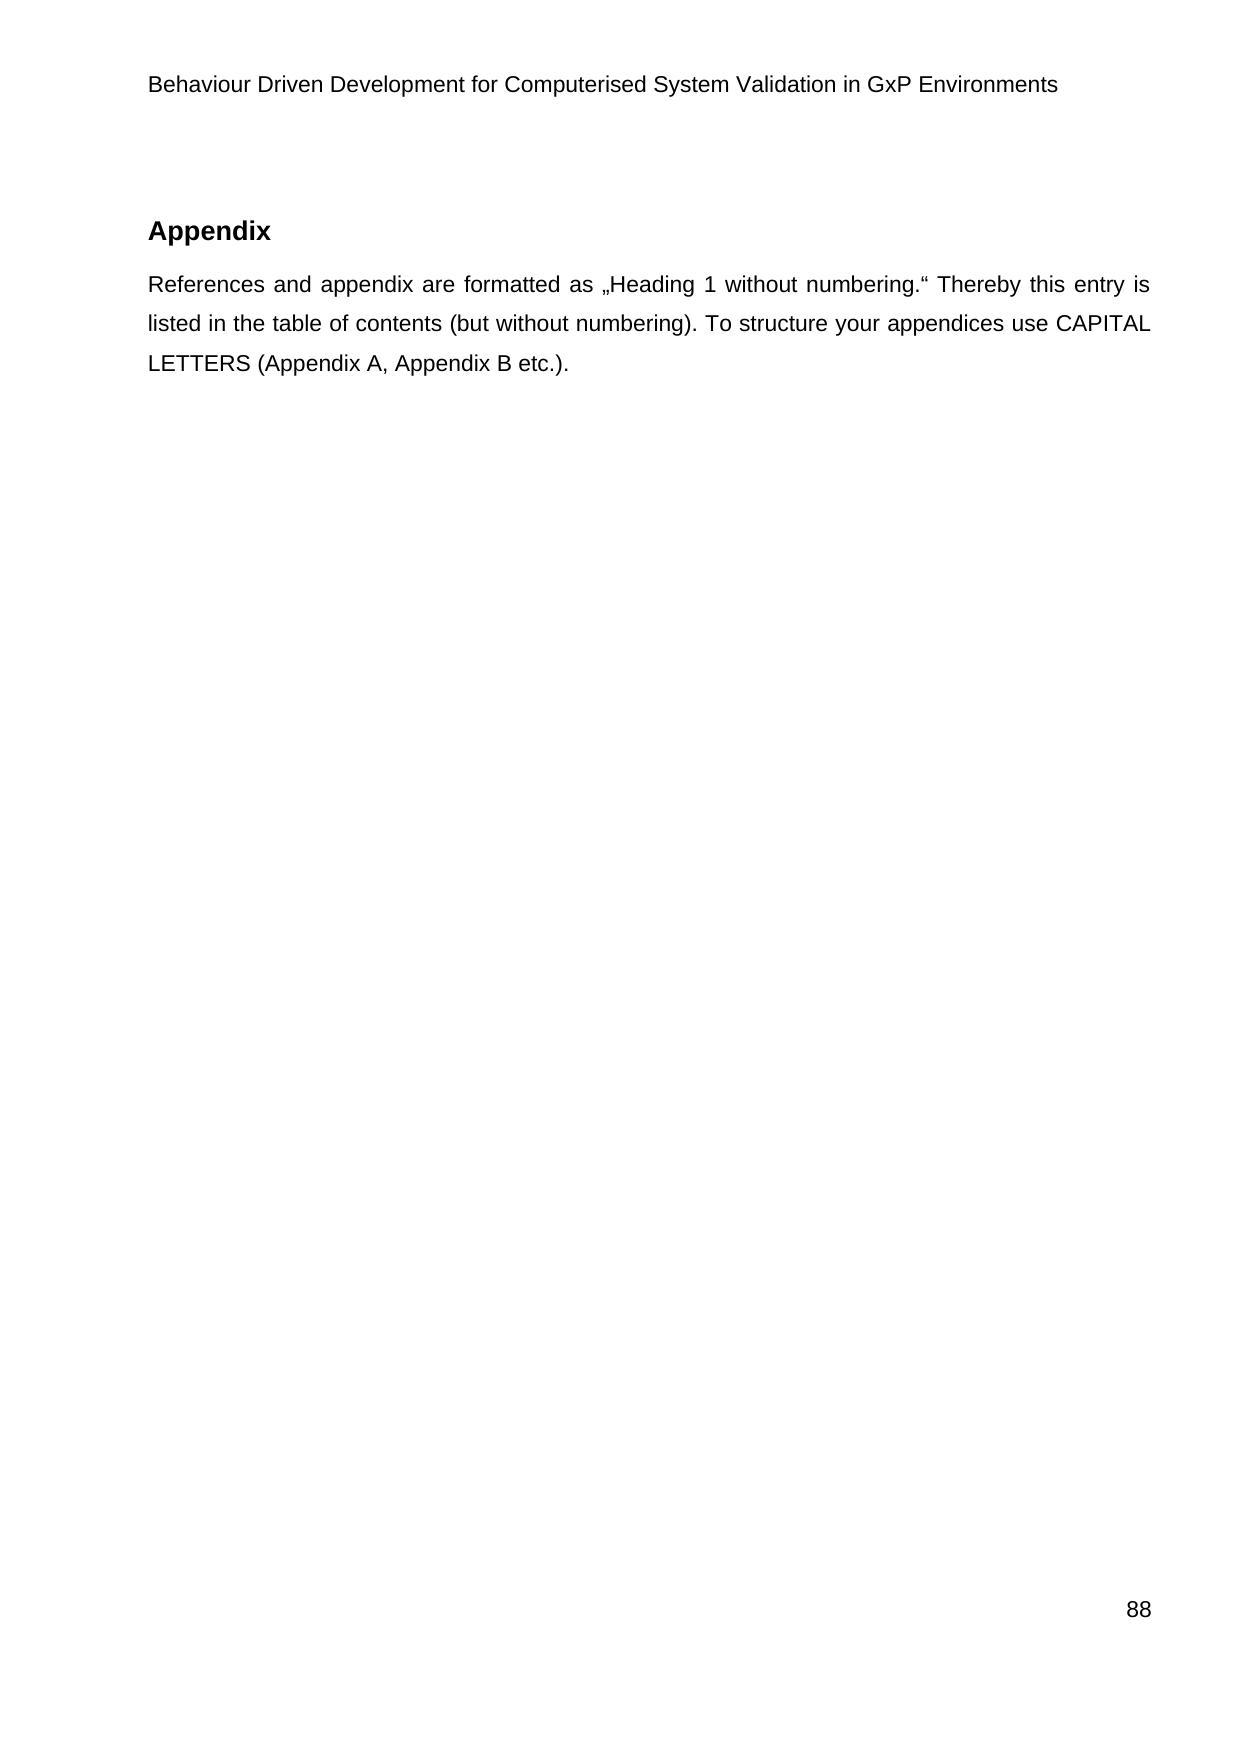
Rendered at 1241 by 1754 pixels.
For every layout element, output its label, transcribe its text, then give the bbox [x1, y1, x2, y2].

text References and appendix are formatted as „Heading 1 without numbering.“ Thereby this entry is listed in the table of contents (but without numbering). To structure your appendices use CAPITAL LETTERS (Appendix A, Appendix B etc.). [148, 271, 1152, 376]
subtitle Appendix [148, 215, 1152, 246]
